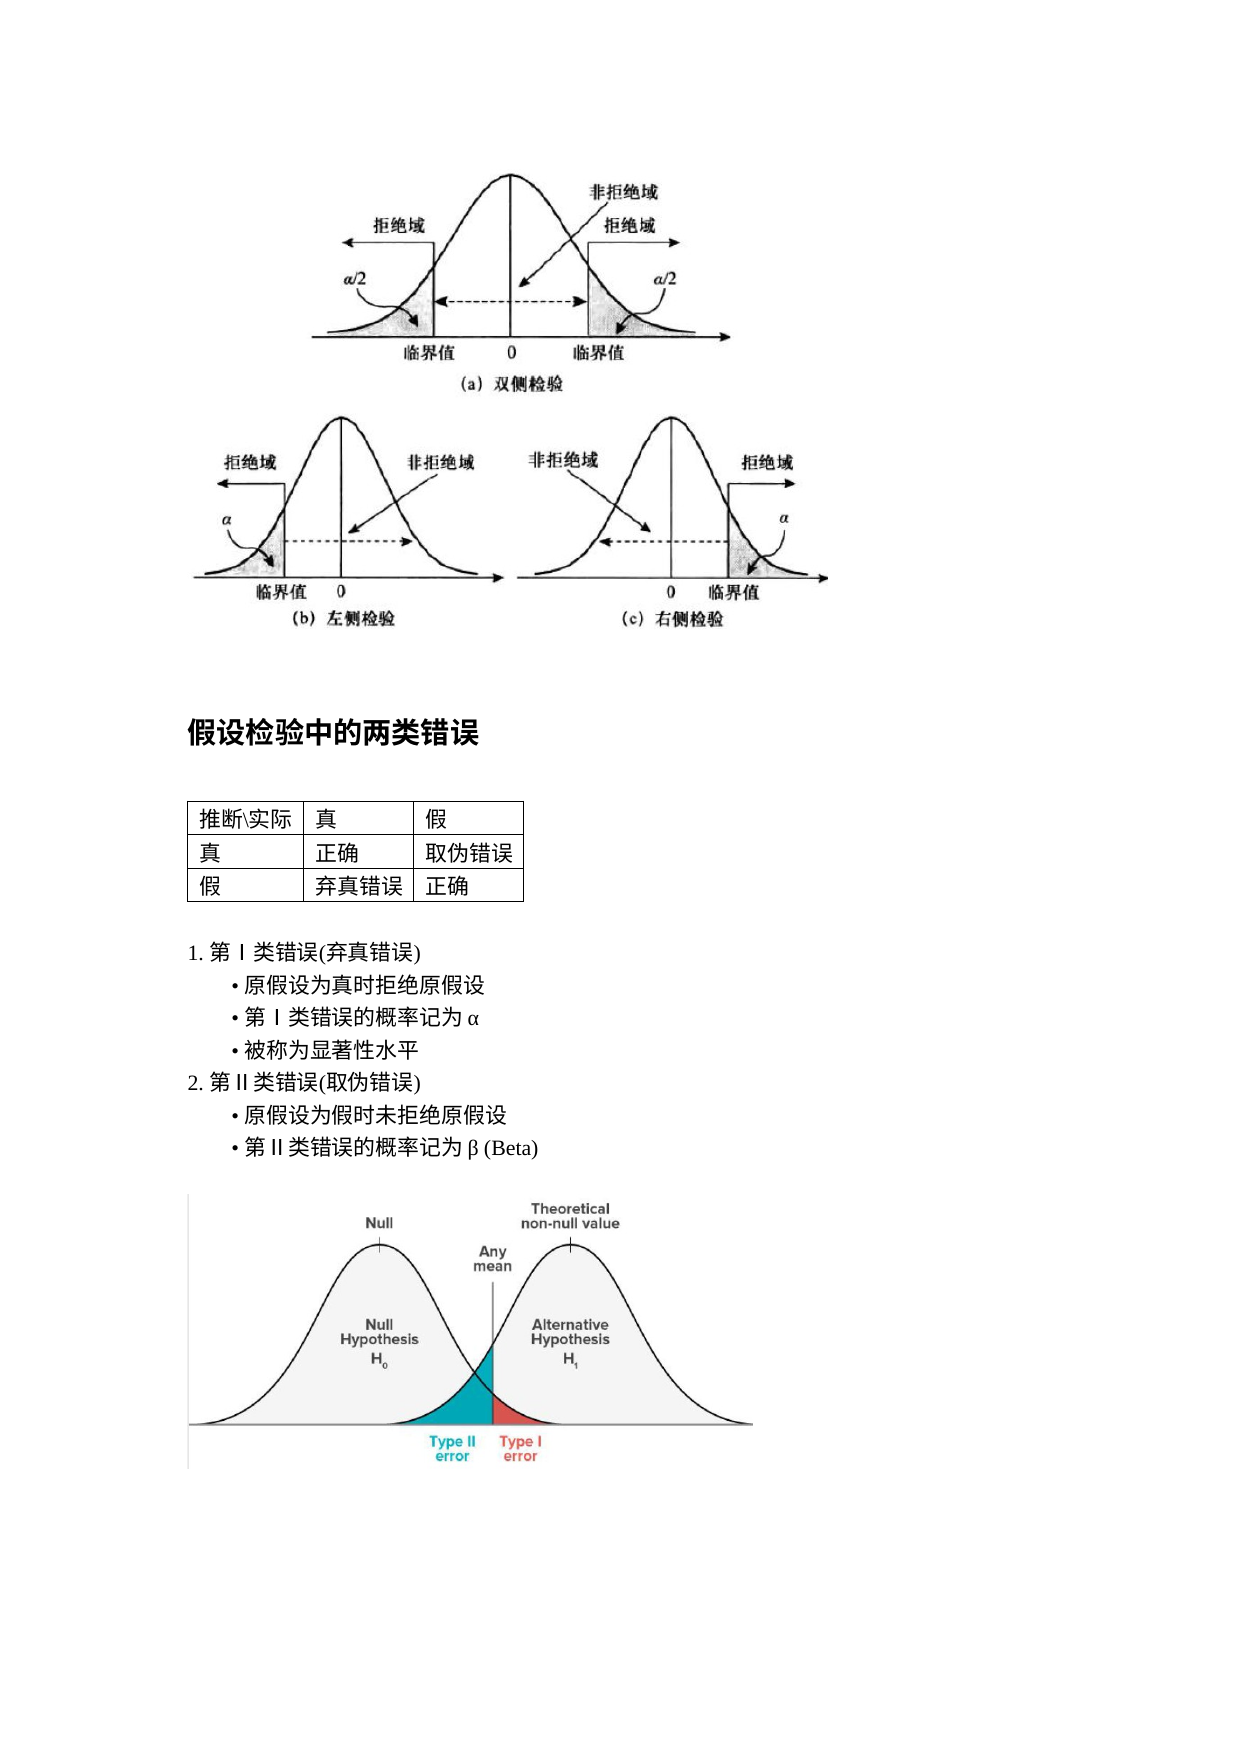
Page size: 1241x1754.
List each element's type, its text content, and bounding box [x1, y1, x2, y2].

text • 第Ⅱ类错误的概率记为β (Beta) [187, 1130, 1053, 1162]
table_header 真 [304, 802, 413, 834]
table_cell 假 [188, 869, 303, 901]
subtitle 假设检验中的两类错误 [187, 698, 1053, 763]
picture [187, 1194, 753, 1469]
text 1. 第Ⅰ类错误(弃真错误) [187, 935, 1053, 967]
text • 被称为显著性水平 [187, 1032, 1053, 1065]
picture [187, 162, 828, 639]
text • 原假设为真时拒绝原假设 [187, 967, 1053, 1000]
table_cell 正确 [304, 835, 413, 868]
table_cell 弃真错误 [304, 869, 413, 901]
text • 第Ⅰ类错误的概率记为α [187, 1000, 1053, 1032]
table_cell 正确 [414, 869, 523, 901]
table_header 假 [414, 802, 523, 834]
table_header 推断\实际 [188, 802, 303, 834]
text 2. 第Ⅱ类错误(取伪错误) [187, 1065, 1053, 1097]
table_cell 取伪错误 [414, 835, 523, 868]
table_cell 真 [188, 835, 303, 868]
text • 原假设为假时未拒绝原假设 [187, 1097, 1053, 1130]
